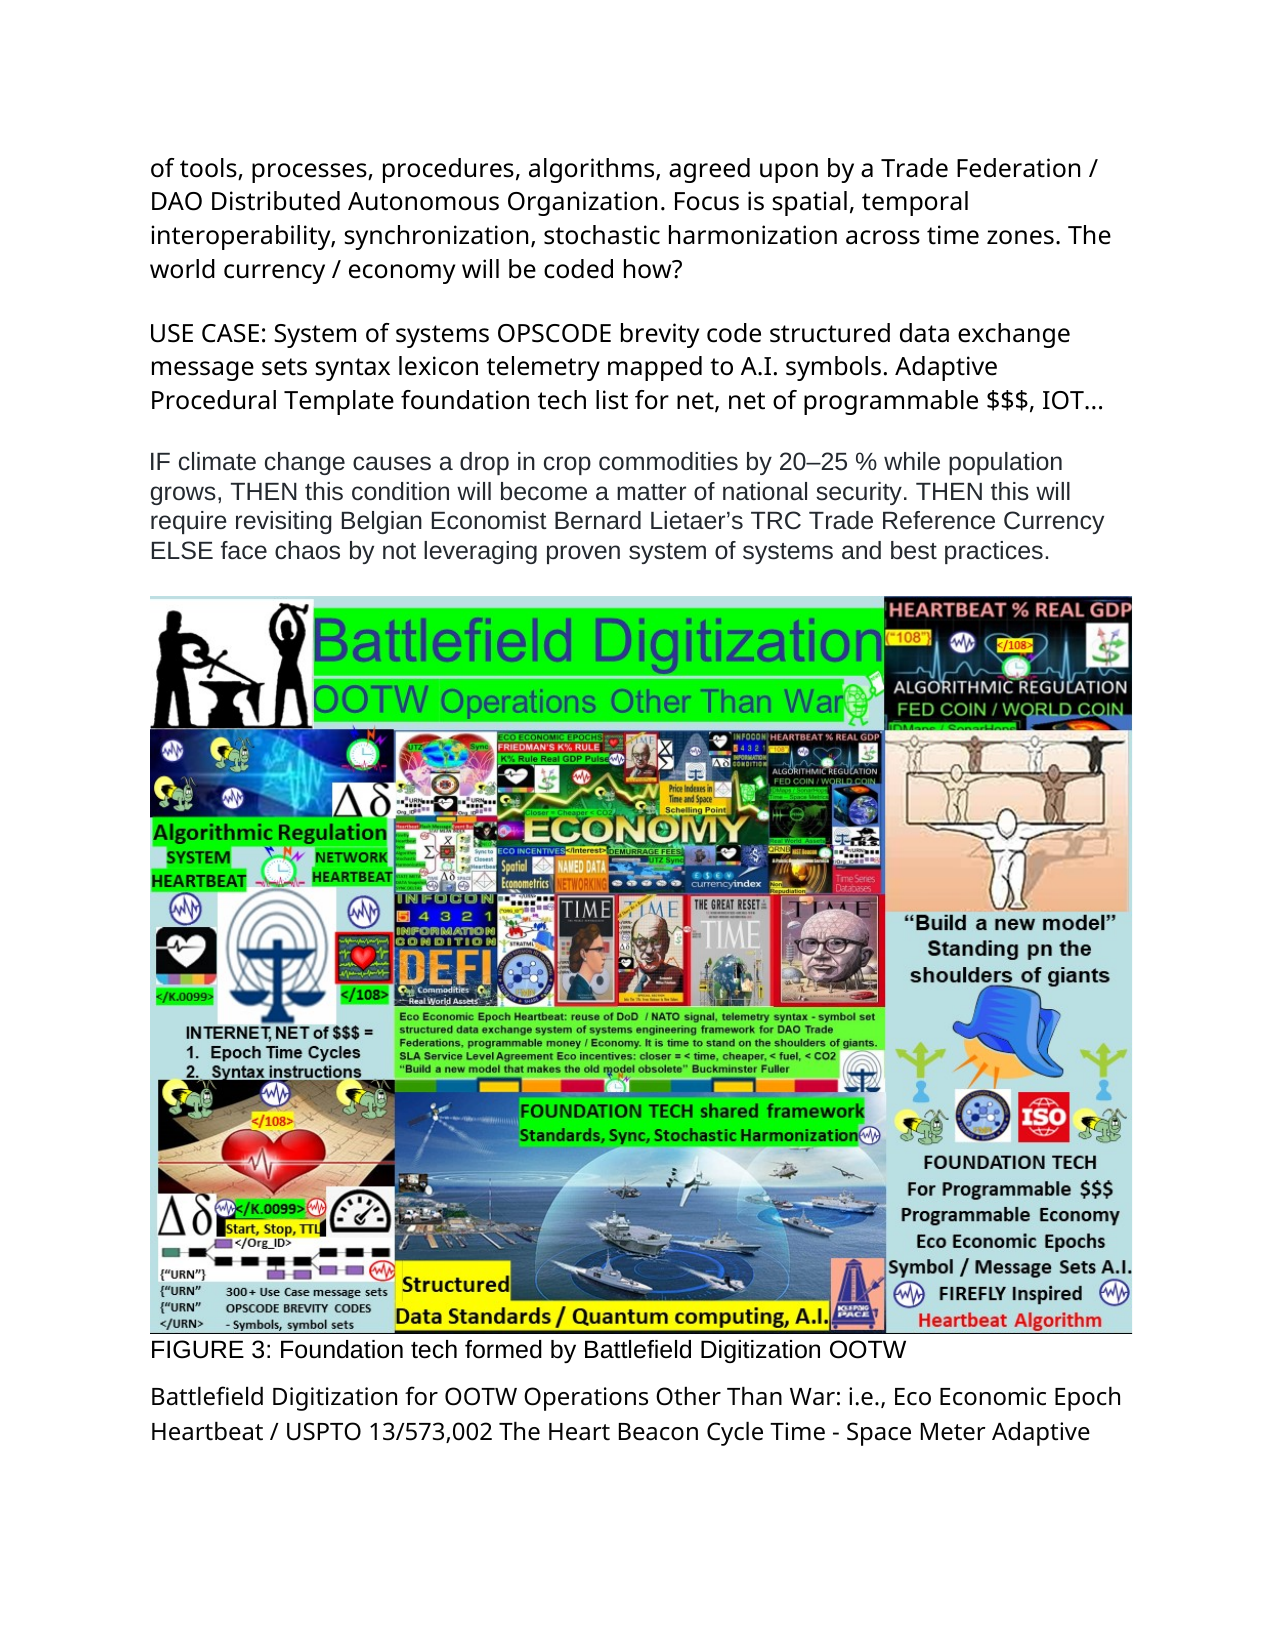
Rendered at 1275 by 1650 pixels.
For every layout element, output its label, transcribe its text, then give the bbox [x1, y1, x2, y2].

text FIGURE 3: Foundation tech formed by Battlefield Digitization OOTW [150, 1336, 1132, 1364]
text USE CASE: System of systems OPSCODE brevity code structured data exchange message sets syntax lexicon telemetry mapped to A.I. symbols. Adaptive Procedural Template foundation tech list for net, net of programmable $$$, IOT... [148, 316, 1129, 417]
picture [150, 596, 1133, 1334]
text IF climate change causes a drop in crop commodities by 20–25 % while population grows, THEN this condition will become a matter of national security. THEN this will require revisiting Belgian Economist Bernard Lietaer’s TRC Trade Reference Currency ELSE face chaos by not leveraging proven system of systems and best practices. [148, 447, 1132, 564]
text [150, 1380, 1132, 1448]
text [148, 151, 1129, 286]
